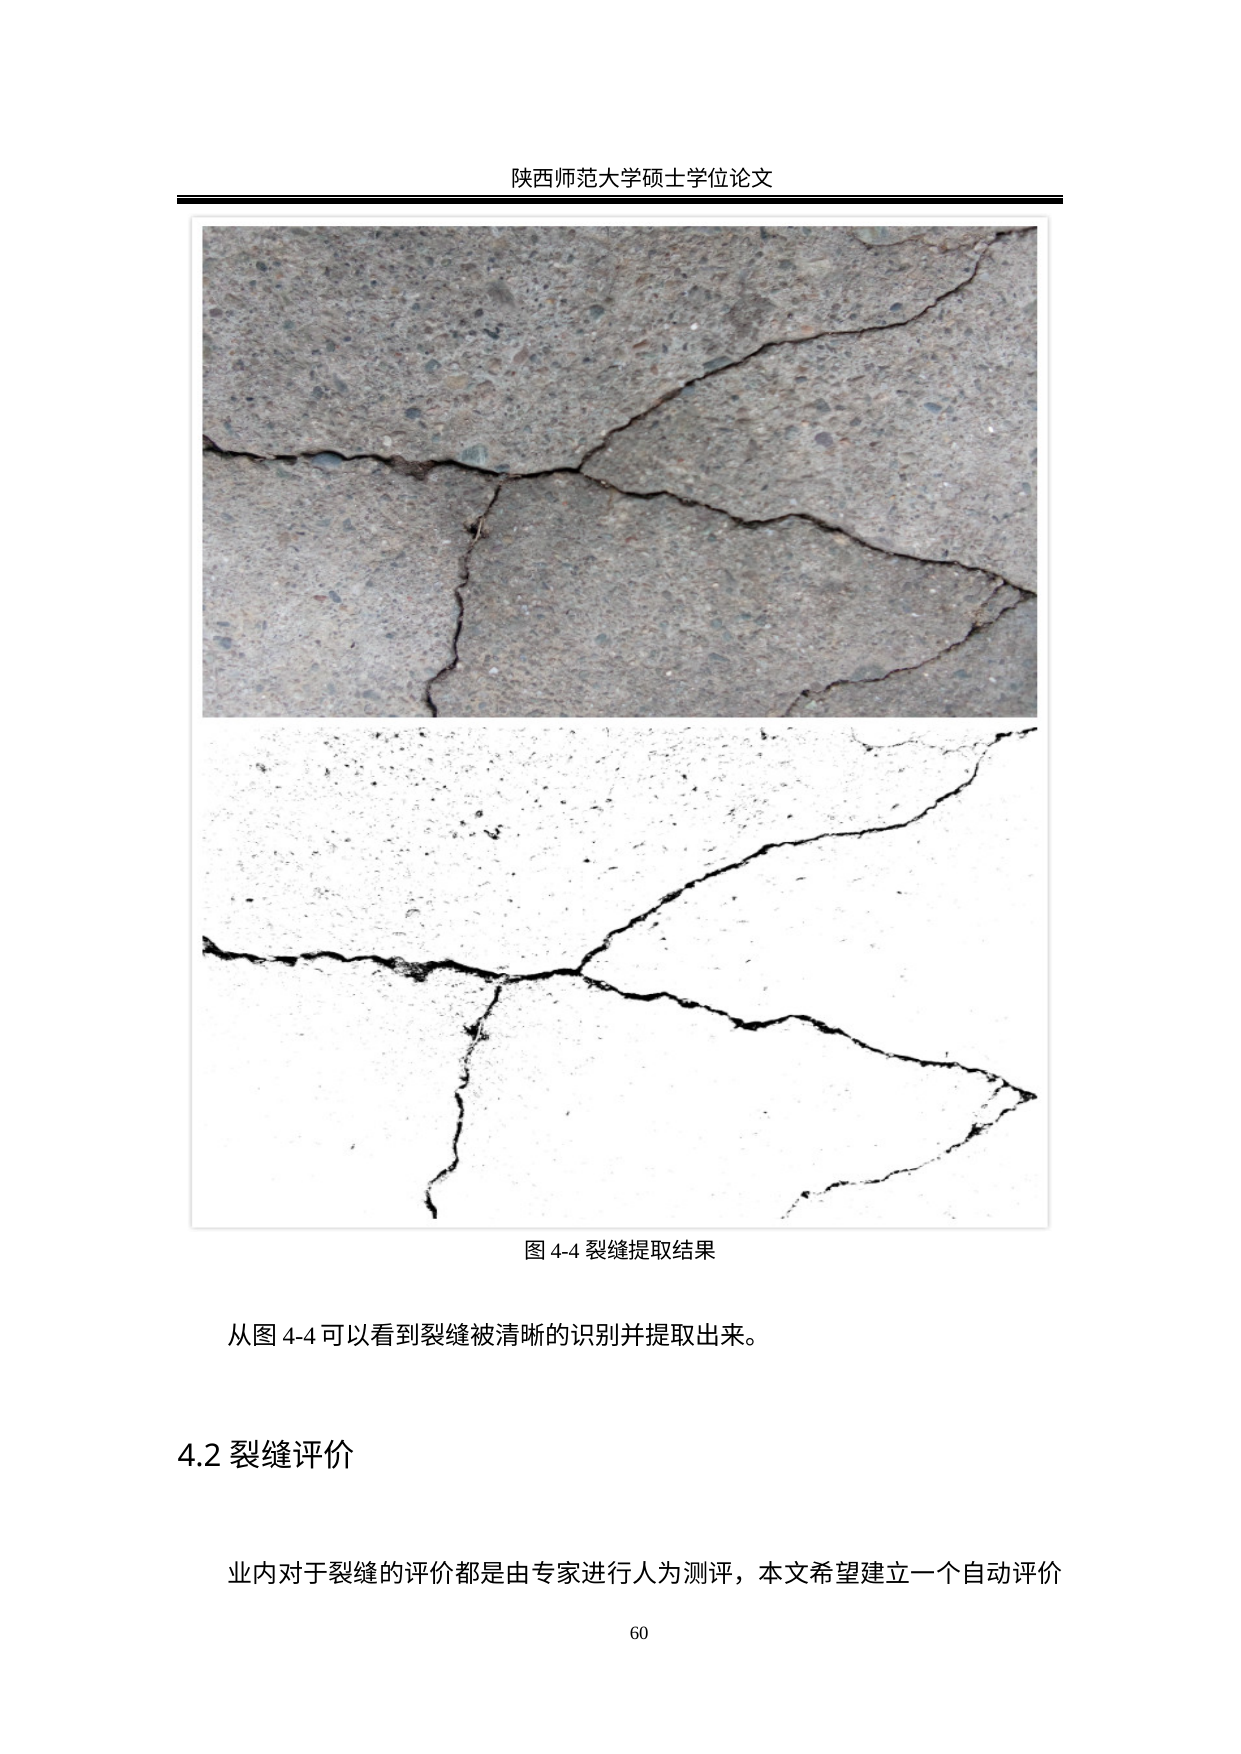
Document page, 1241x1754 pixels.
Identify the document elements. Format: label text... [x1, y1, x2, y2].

text 从图4-4可以看到裂缝被清晰的识别并提取出来。 [177, 1300, 1063, 1368]
text 图4-4 裂缝提取结果 [177, 1232, 1063, 1266]
picture [187, 213, 1053, 1232]
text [177, 1537, 1063, 1605]
subtitle 4.2 裂缝评价 [177, 1419, 1063, 1487]
